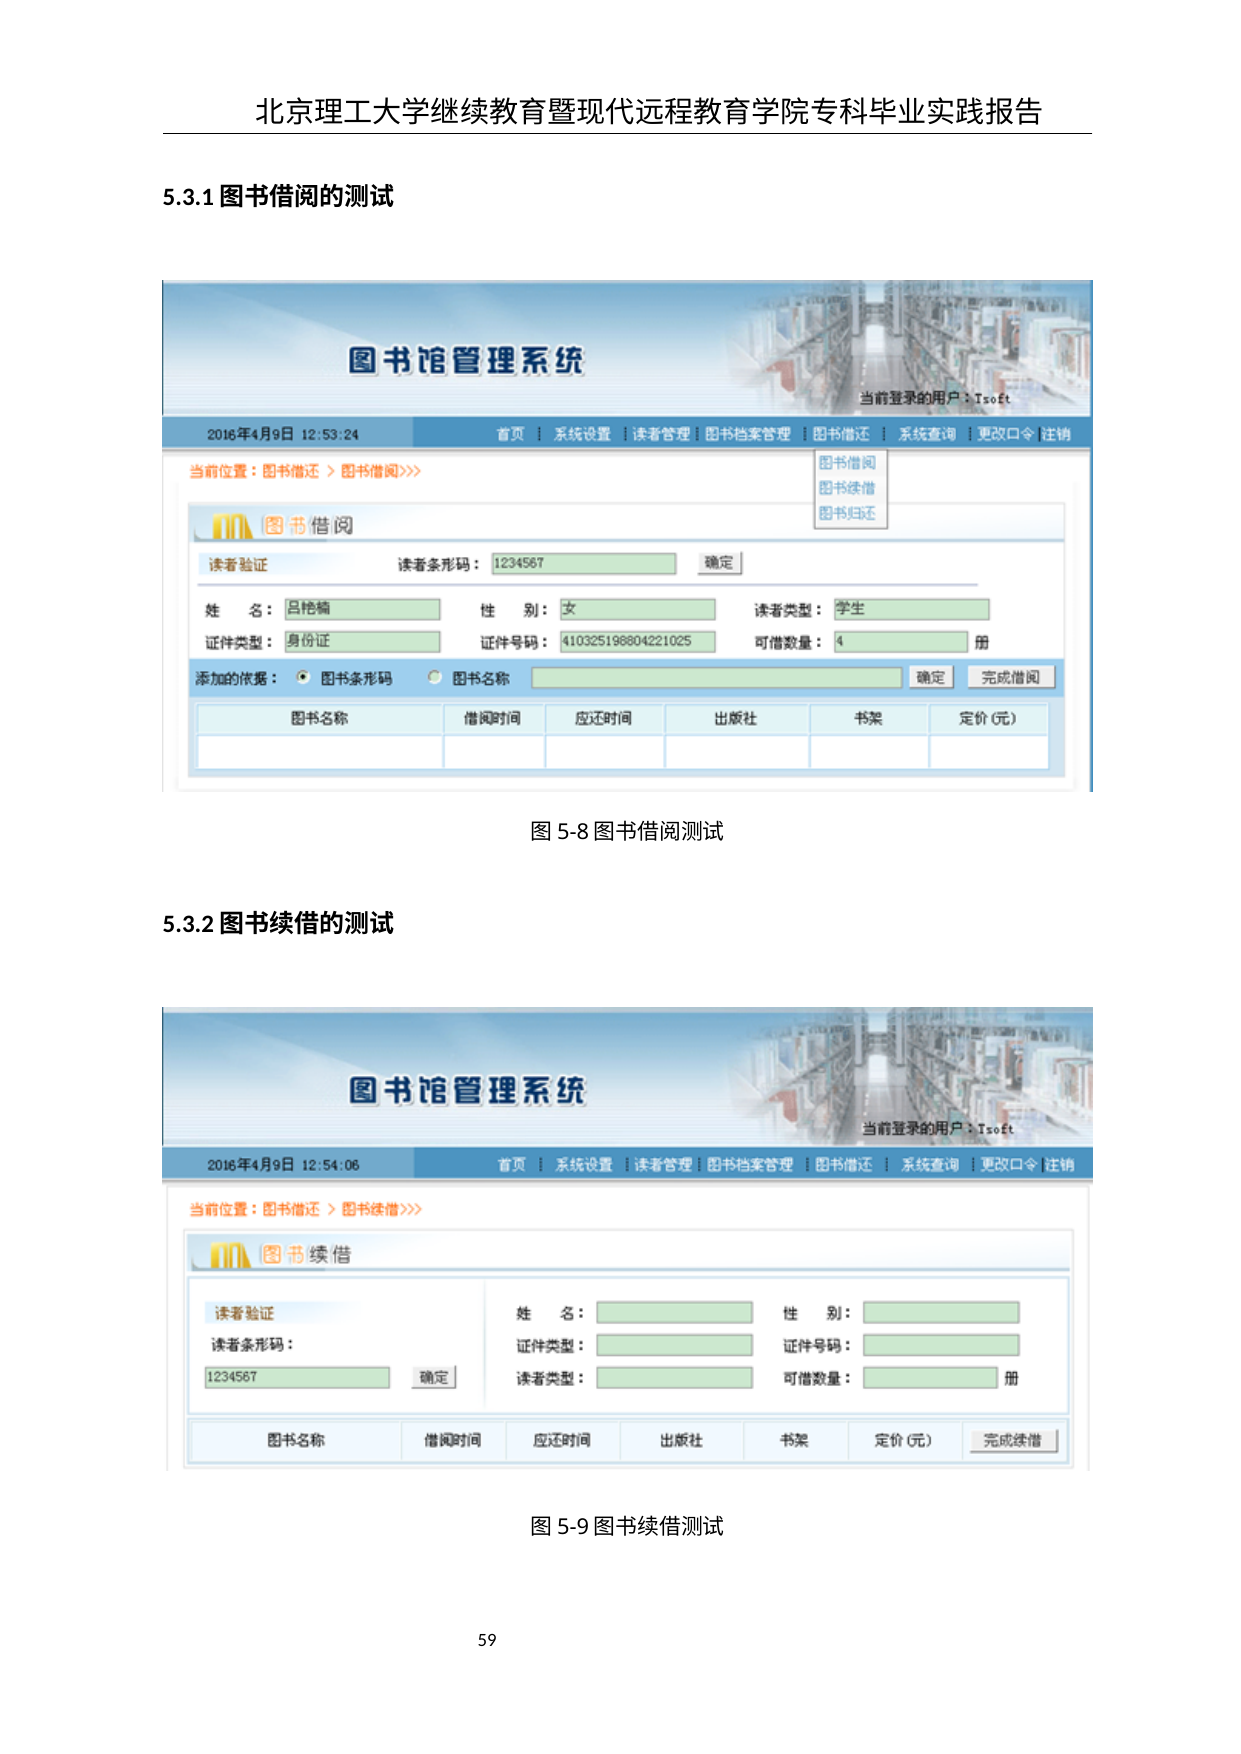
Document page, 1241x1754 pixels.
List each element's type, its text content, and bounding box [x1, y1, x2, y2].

picture [162, 280, 1093, 792]
subtitle 5.3.1 图书借阅的测试 [162, 162, 1092, 227]
text 图5-8图书借阅测试 [162, 814, 1092, 846]
text 图5-9图书续借测试 [162, 1509, 1092, 1541]
picture [162, 1007, 1093, 1471]
subtitle 5.3.2 图书续借的测试 [162, 889, 1092, 954]
